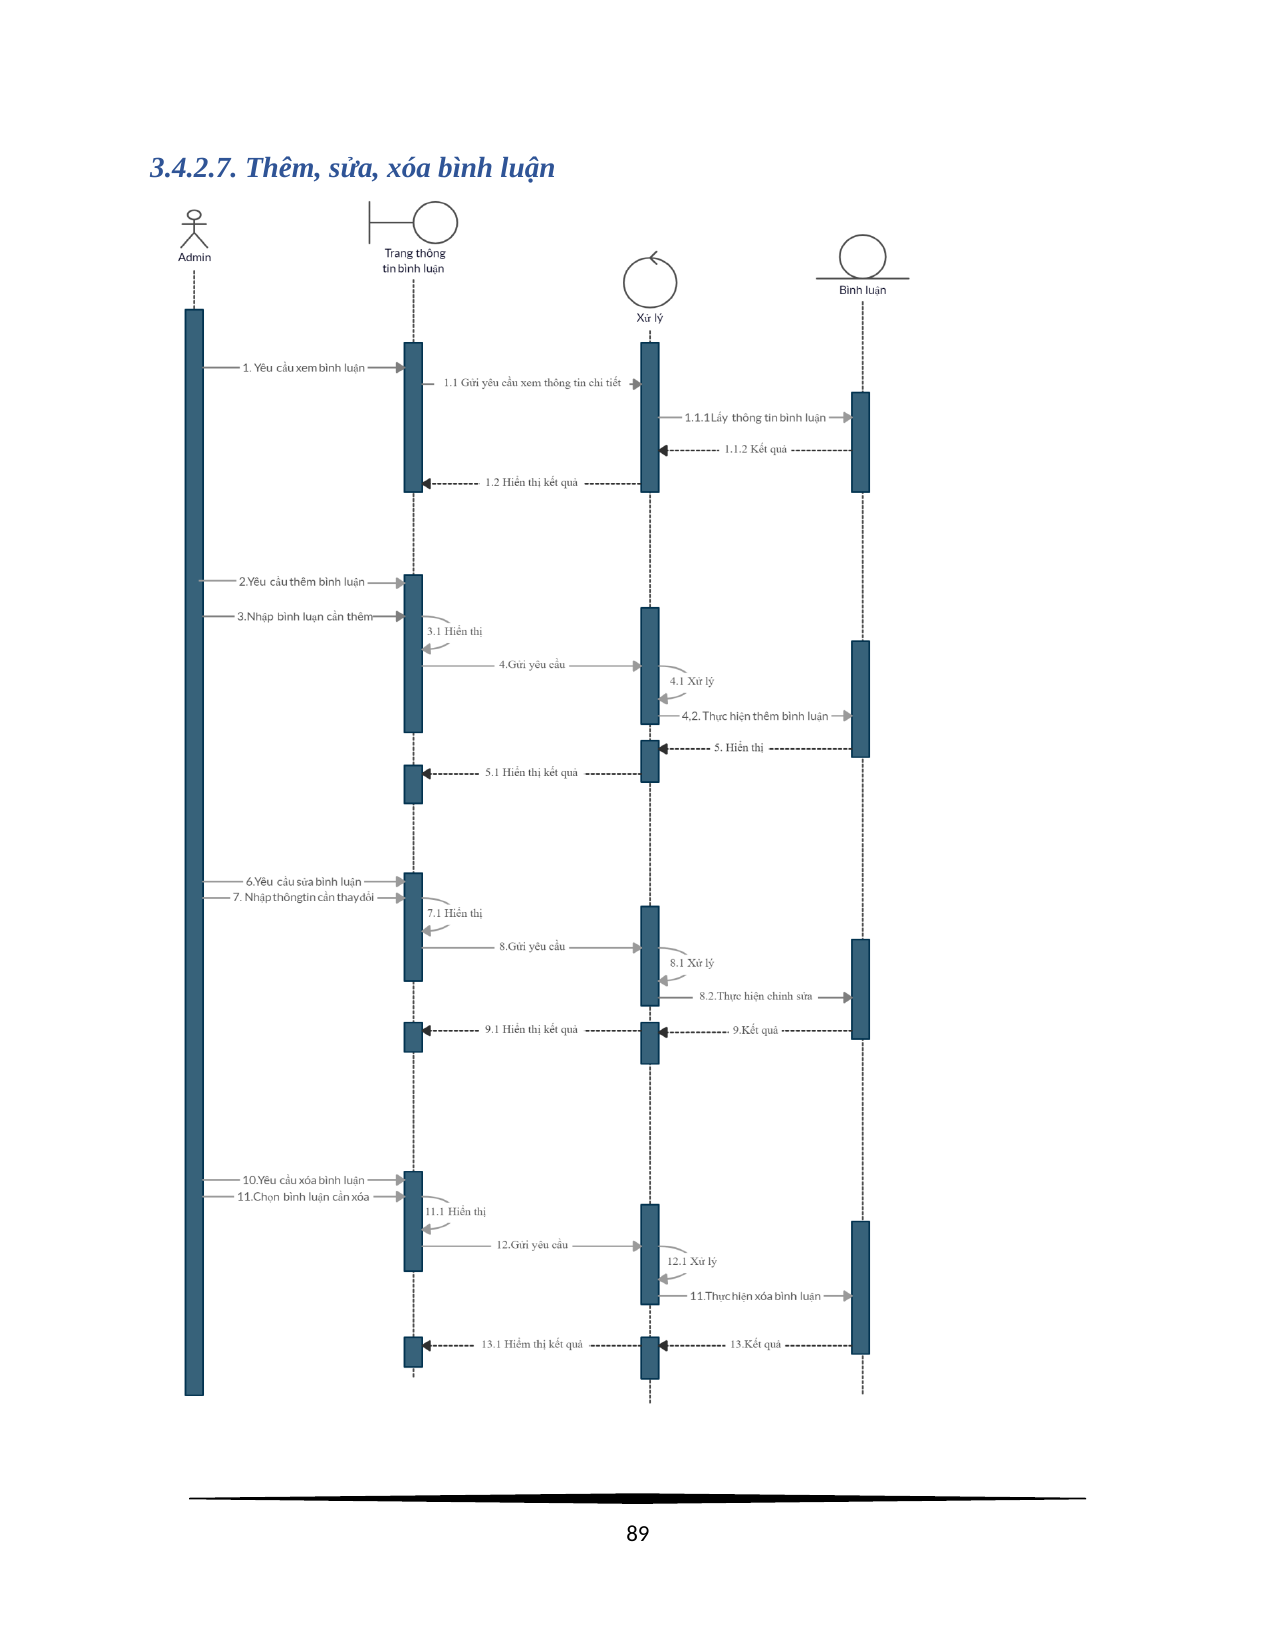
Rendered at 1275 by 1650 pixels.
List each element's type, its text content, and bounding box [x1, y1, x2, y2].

subtitle 3.4.2.7. Thêm, sửa, xóa bình luận [150, 150, 1125, 183]
picture [150, 185, 926, 1420]
